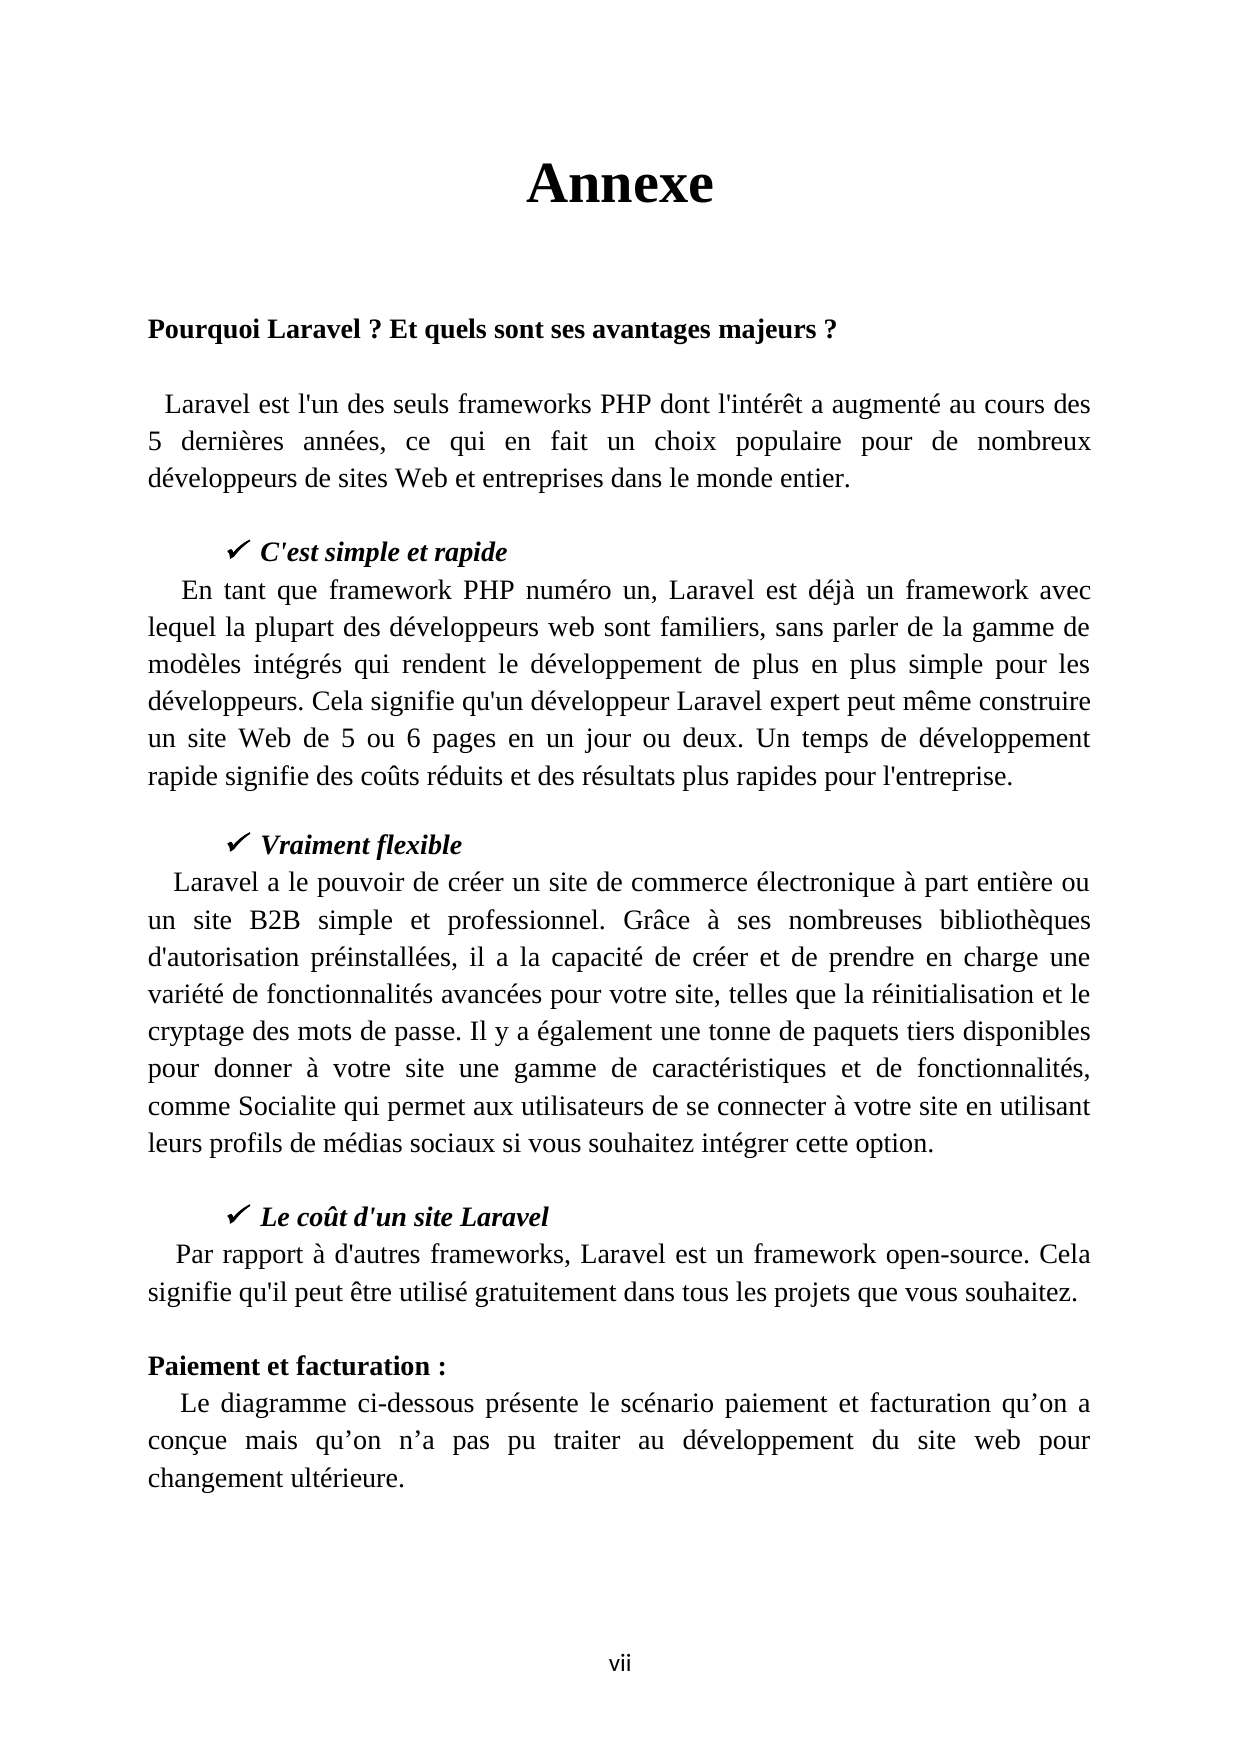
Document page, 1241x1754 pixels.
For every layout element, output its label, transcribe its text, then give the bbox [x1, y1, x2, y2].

text Le diagramme ci-dessous présente le scénario paiement et facturation qu’on a conçue mais qu’on n’a pas pu traiter au développement du site web pour changement ultérieure. [148, 1386, 1093, 1493]
text Pourquoi Laravel ? Et quels sont ses avantages majeurs ? [148, 312, 1093, 345]
text Paiement et facturation : [148, 1349, 1093, 1381]
text En tant que framework PHP numéro un, Laravel est déjà un framework avec lequel la plupart des développeurs web sont familiers, sans parler de la gamme de modèles intégrés qui rendent le développement de plus en plus simple pour les développeurs. Cela signifie qu'un développeur Laravel expert peut même construire un site Web de 5 ou 6 pages en un jour ou deux. Un temps de développement rapide signifie des coûts réduits et des résultats plus rapides pour l'entreprise. [148, 573, 1093, 791]
subtitle Annexe [148, 148, 1093, 215]
text Laravel a le pouvoir de créer un site de commerce électronique à part entière ou un site B2B simple et professionnel. Grâce à ses nombreuses bibliothèques d'autorisation préinstallées, il a la capacité de créer et de prendre en charge une variété de fonctionnalités avancées pour votre site, telles que la réinitialisation et le cryptage des mots de passe. Il y a également une tonne de paquets tiers disponibles pour donner à votre site une gamme de caractéristiques et de fonctionnalités, comme Socialite qui permet aux utilisateurs de se connecter à votre site en utilisant leurs profils de médias sociaux si vous souhaitez intégrer cette option. [148, 866, 1093, 1158]
list Vraiment flexible [223, 828, 1093, 861]
text Laravel est l'un des seuls frameworks PHP dont l'intérêt a augmenté au cours des 5 dernières années, ce qui en fait un choix populaire pour de nombreux développeurs de sites Web et entreprises dans le monde entier. [148, 387, 1093, 493]
list C'est simple et rapide [223, 535, 1093, 568]
text Par rapport à d'autres frameworks, Laravel est un framework open-source. Cela signifie qu'il peut être utilisé gratuitement dans tous les projets que vous souhaitez. [148, 1237, 1093, 1307]
list Le coût d'un site Laravel [223, 1200, 1093, 1233]
